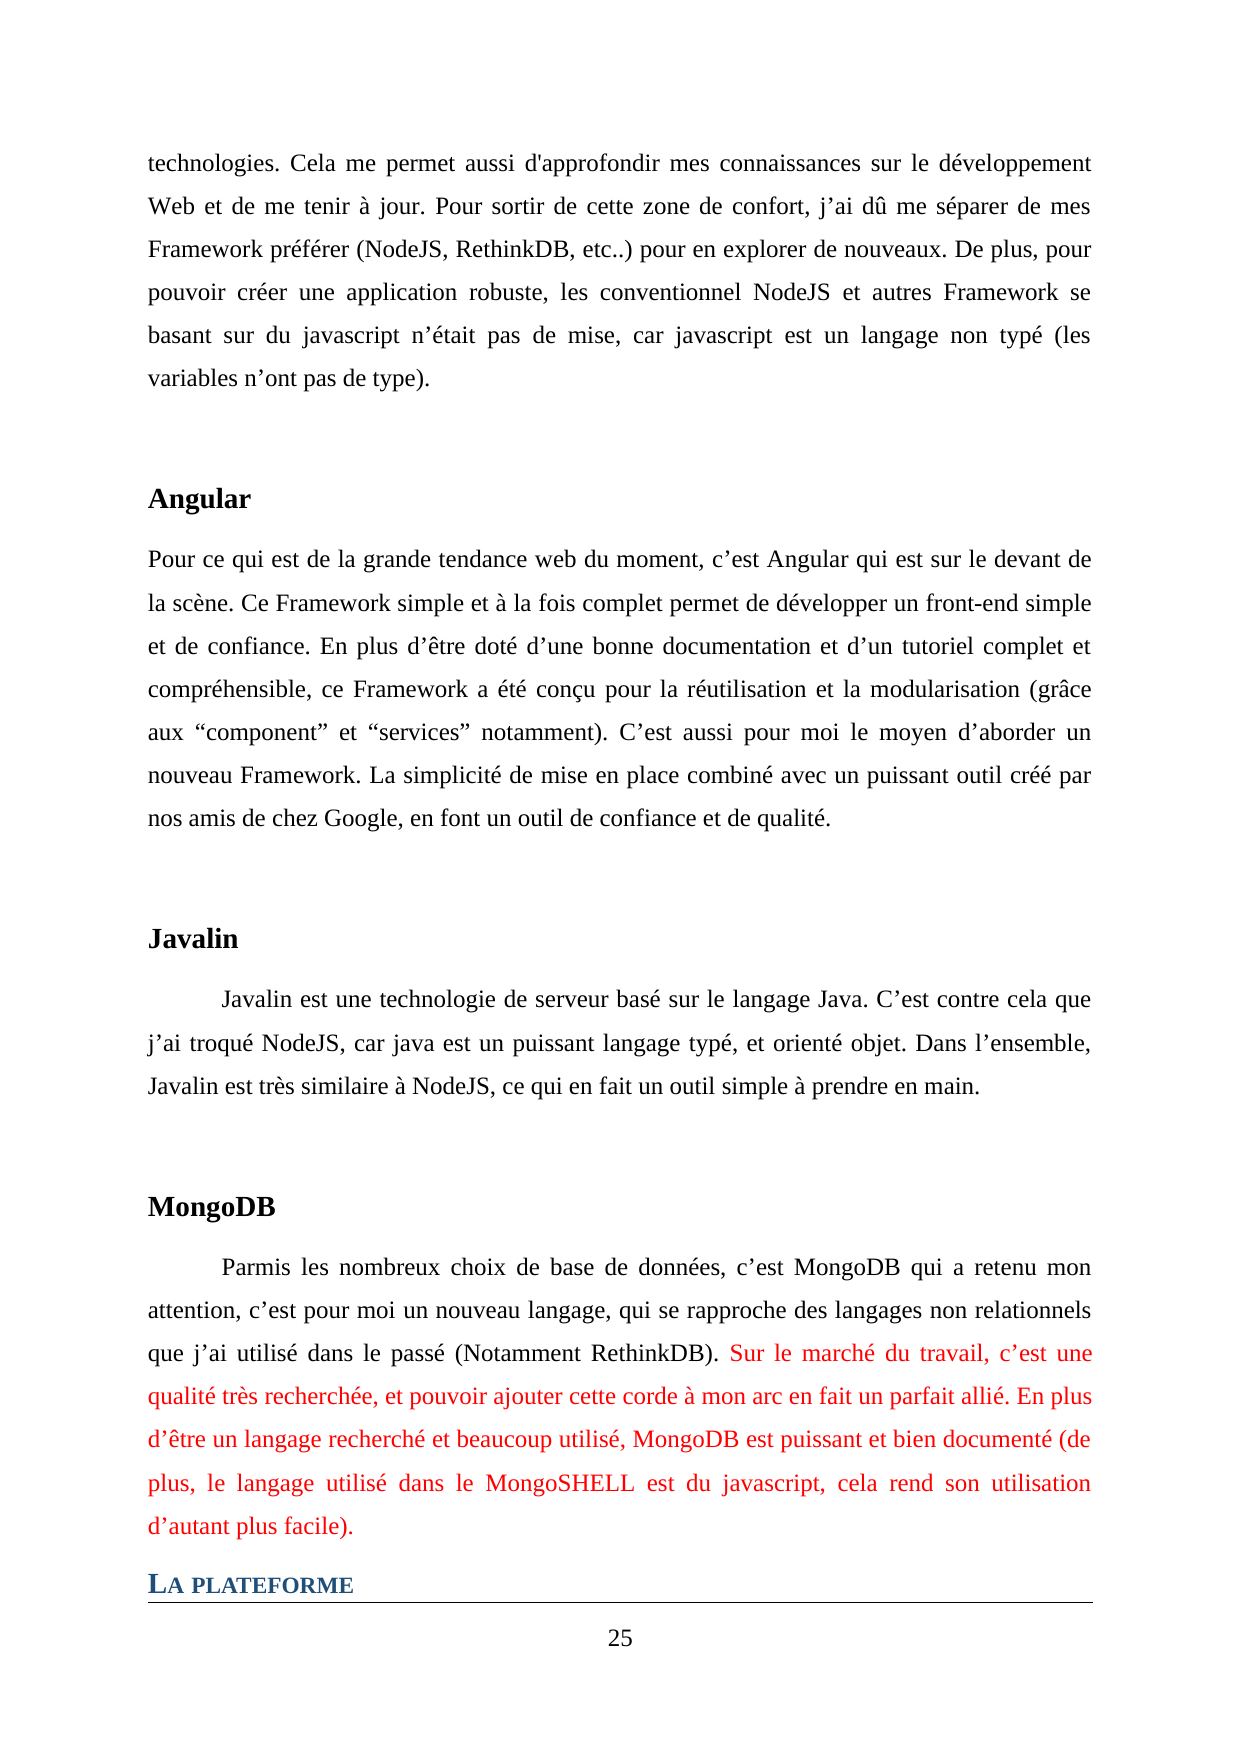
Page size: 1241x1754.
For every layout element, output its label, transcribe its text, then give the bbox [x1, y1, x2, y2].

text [148, 148, 1093, 392]
subtitle Javalin [148, 922, 1093, 955]
text Parmis les nombreux choix de base de données, c’est MongoDB qui a retenu mon attention, c’est pour moi un nouveau langage, qui se rapproche des langages non relationnels que j’ai utilisé dans le passé (Notamment RethinkDB). Sur le marché du travail, c’est une qualité très recherchée, et pouvoir ajouter cette corde à mon arc en fait un parfait allié. En plus d’être un langage recherché et beaucoup utilisé, MongoDB est puissant et bien documenté (de plus, le langage utilisé dans le MongoSHELL est du javascript, cela rend son utilisation d’autant plus facile). [148, 1252, 1093, 1539]
subtitle Angular [148, 482, 1093, 515]
text Javalin est une technologie de serveur basé sur le langage Java. C’est contre cela que j’ai troqué NodeJS, car java est un puissant langage typé, et orienté objet. Dans l’ensemble, Javalin est très similaire à NodeJS, ce qui en fait un outil simple à prendre en main. [148, 984, 1093, 1099]
subtitle MongoDB [148, 1189, 1093, 1223]
text Pour ce qui est de la grande tendance web du moment, c’est Angular qui est sur le devant de la scène. Ce Framework simple et à la fois complet permet de développer un front-end simple et de confiance. En plus d’être doté d’une bonne documentation et d’un tutoriel complet et compréhensible, ce Framework a été conçu pour la réutilisation et la modularisation (grâce aux “component” et “services” notamment). C’est aussi pour moi le moyen d’aborder un nouveau Framework. La simplicité de mise en place combiné avec un puissant outil créé par nos amis de chez Google, en font un outil de confiance et de qualité. [148, 544, 1093, 832]
subtitle La plateforme [148, 1566, 1093, 1602]
